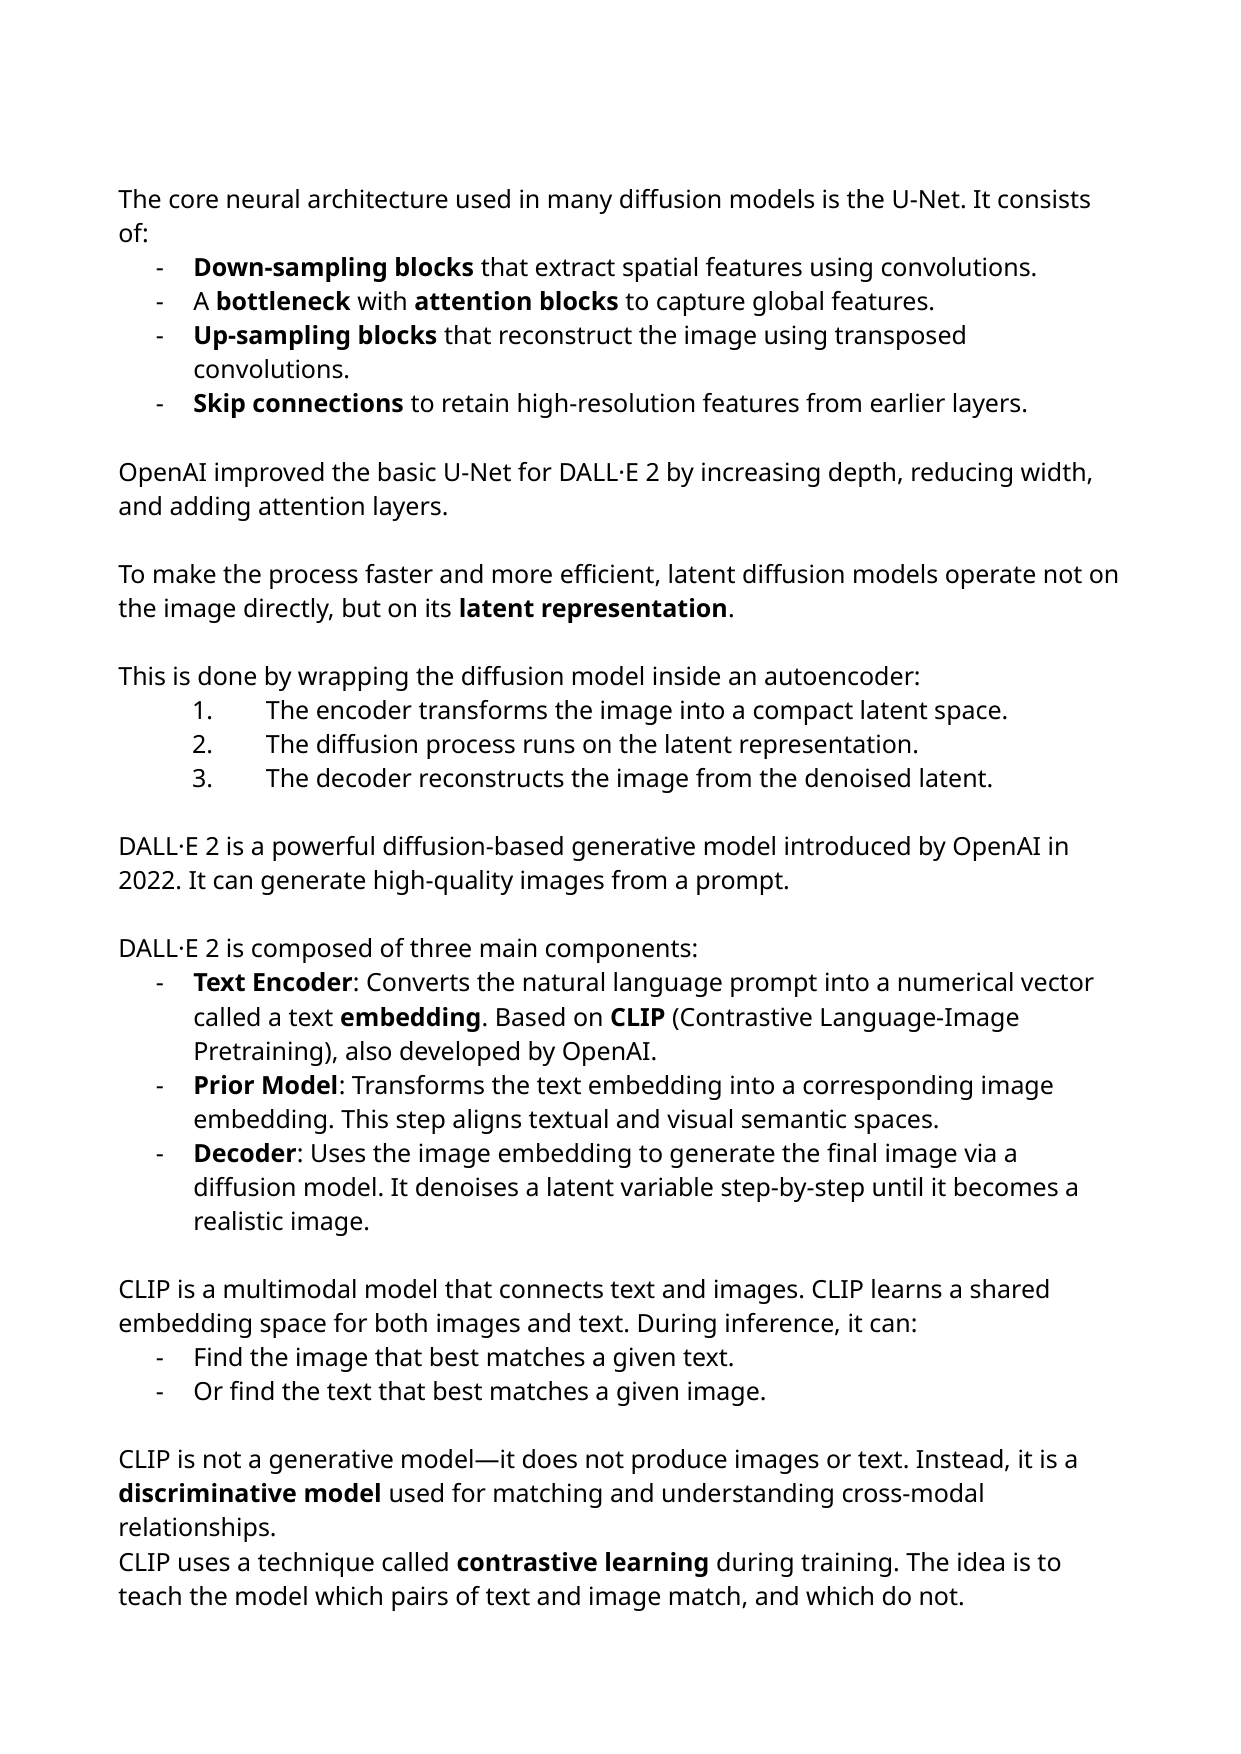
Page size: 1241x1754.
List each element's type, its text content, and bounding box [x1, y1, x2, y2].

text CLIP is not a generative model—it does not produce images or text. Instead, it is a discriminative model used for matching and understanding cross-modal relationships. [118, 1442, 1122, 1544]
list Or find the text that best matches a given image. [156, 1374, 1122, 1408]
text 1. The encoder transforms the image into a compact latent space. [118, 693, 1122, 727]
list A bottleneck with attention blocks to capture global features. [156, 284, 1122, 318]
text 3. The decoder reconstructs the image from the denoised latent. [118, 761, 1122, 795]
text DALL·E 2 is a powerful diffusion-based generative model introduced by OpenAI in 2022. It can generate high-quality images from a prompt. [118, 829, 1122, 897]
list Up-sampling blocks that reconstruct the image using transposed convolutions. [156, 318, 1122, 386]
text The core neural architecture used in many diffusion models is the U-Net. It consists of: [118, 182, 1122, 250]
text DALL·E 2 is composed of three main components: [118, 931, 1122, 965]
text CLIP is a multimodal model that connects text and images. CLIP learns a shared embedding space for both images and text. During inference, it can: [118, 1272, 1122, 1340]
list Prior Model: Transforms the text embedding into a corresponding image embedding. This step aligns textual and visual semantic spaces. [156, 1067, 1122, 1135]
list Skip connections to retain high-resolution features from earlier layers. [156, 386, 1122, 420]
list Down-sampling blocks that extract spatial features using convolutions. [156, 250, 1122, 284]
list Decoder: Uses the image embedding to generate the final image via a diffusion model. It denoises a latent variable step-by-step until it becomes a realistic image. [156, 1135, 1122, 1238]
text 2. The diffusion process runs on the latent representation. [118, 727, 1122, 761]
list Text Encoder: Converts the natural language prompt into a numerical vector called a text embedding. Based on CLIP (Contrastive Language-Image Pretraining), also developed by OpenAI. [156, 965, 1122, 1067]
text OpenAI improved the basic U-Net for DALL·E 2 by increasing depth, reducing width, and adding attention layers. [118, 454, 1122, 522]
text CLIP uses a technique called contrastive learning during training. The idea is to teach the model which pairs of text and image match, and which do not. [118, 1544, 1122, 1612]
text This is done by wrapping the diffusion model inside an autoencoder: [118, 658, 1122, 693]
list Find the image that best matches a given text. [156, 1340, 1122, 1374]
text To make the process faster and more efficient, latent diffusion models operate not on the image directly, but on its latent representation. [118, 556, 1122, 624]
